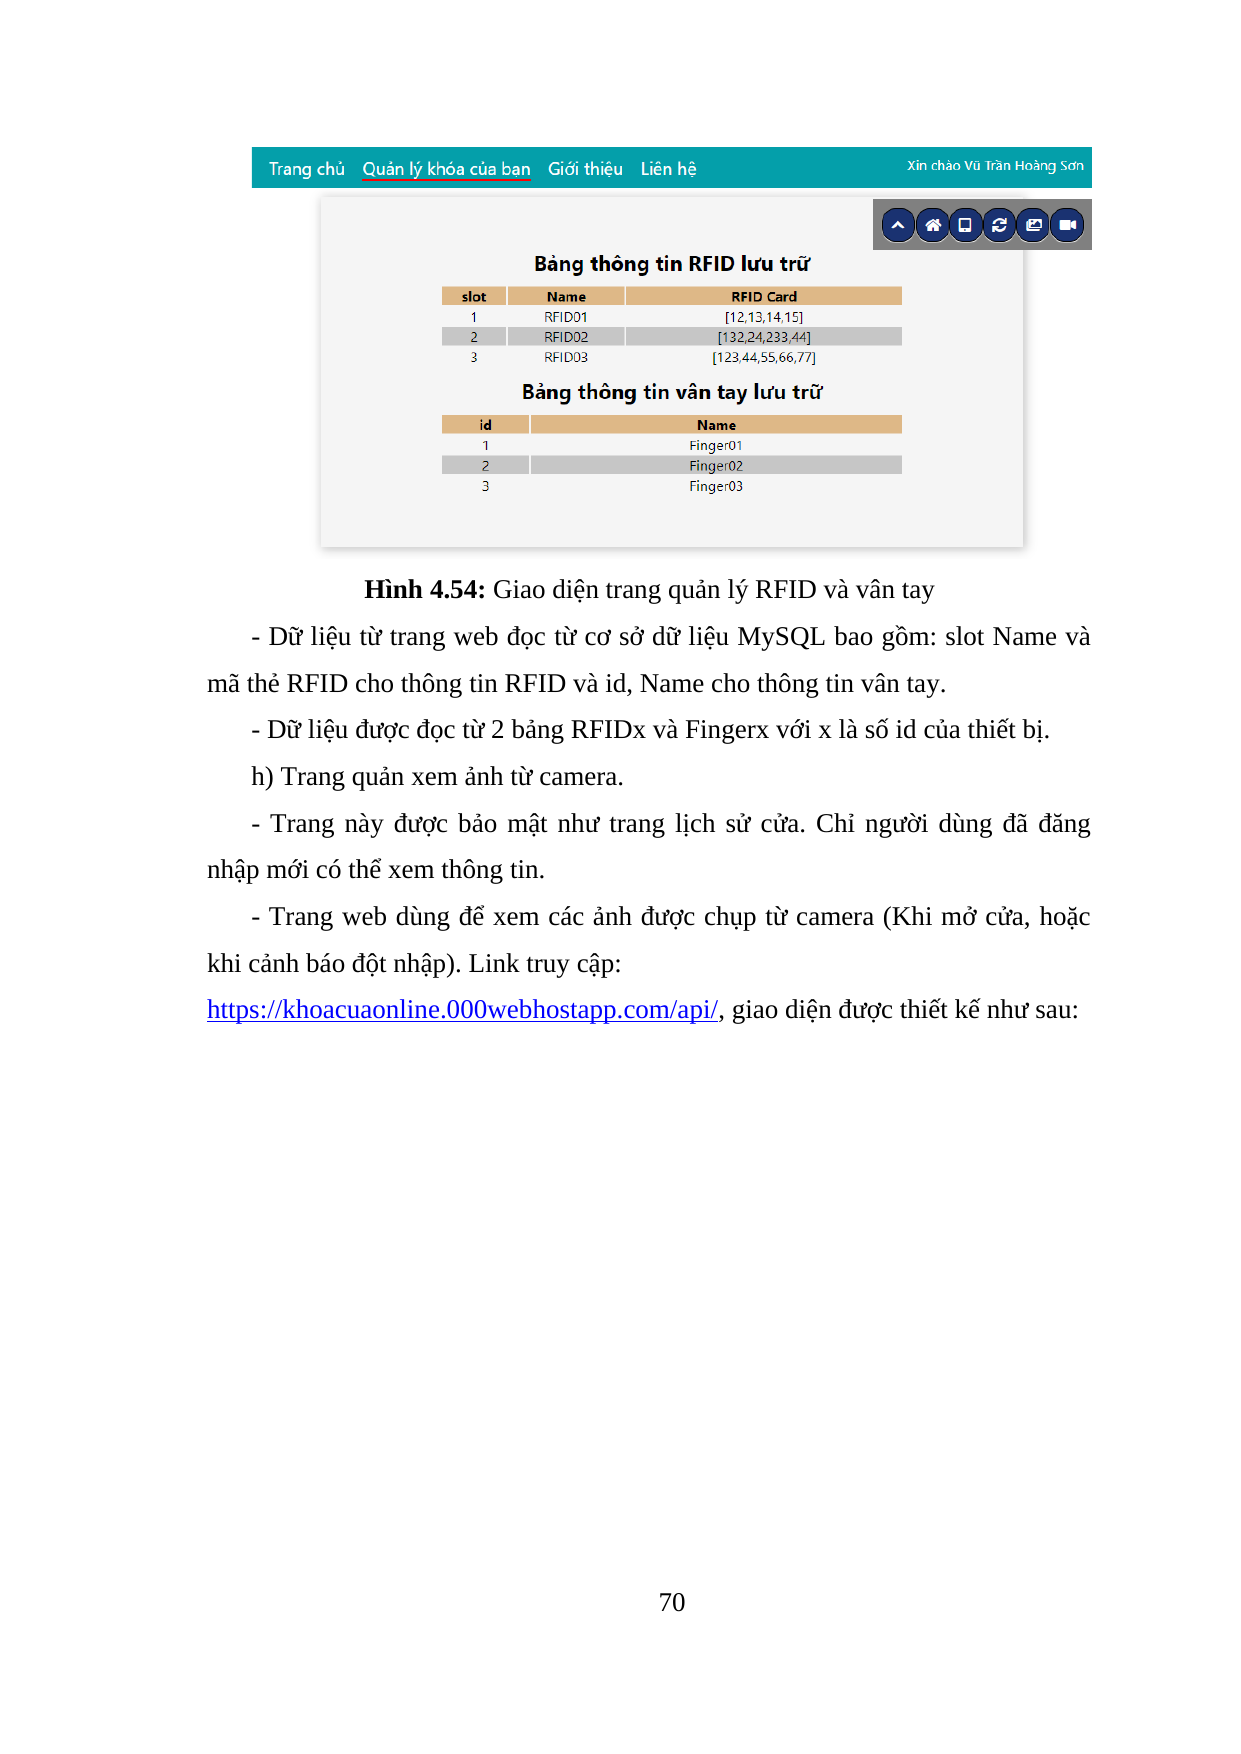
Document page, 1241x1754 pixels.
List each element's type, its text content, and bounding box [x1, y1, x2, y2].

text - Dữ liệu từ trang web đọc từ cơ sở dữ liệu MySQL bao gồm: slot Name và mã thẻ RFID cho thông tin RFID và id, Name cho thông tin vân tay. [207, 620, 1092, 698]
text h) Trang quản xem ảnh từ camera. [207, 760, 1092, 791]
text - Trang này được bảo mật như trang lịch sử cửa. Chỉ người dùng đã đăng nhập mới có thể xem thông tin. [207, 807, 1092, 885]
picture [251, 147, 1092, 559]
text https://khoacuaonline.000webhostapp.com/api/, giao diện được thiết kế như sau: [207, 994, 1092, 1025]
text - Dữ liệu được đọc từ 2 bảng RFIDx và Fingerx với x là số id của thiết bị. [207, 714, 1092, 745]
text - Trang web dùng để xem các ảnh được chụp từ camera (Khi mở cửa, hoặc khi cảnh báo đột nhập). Link truy cập: [207, 900, 1092, 978]
